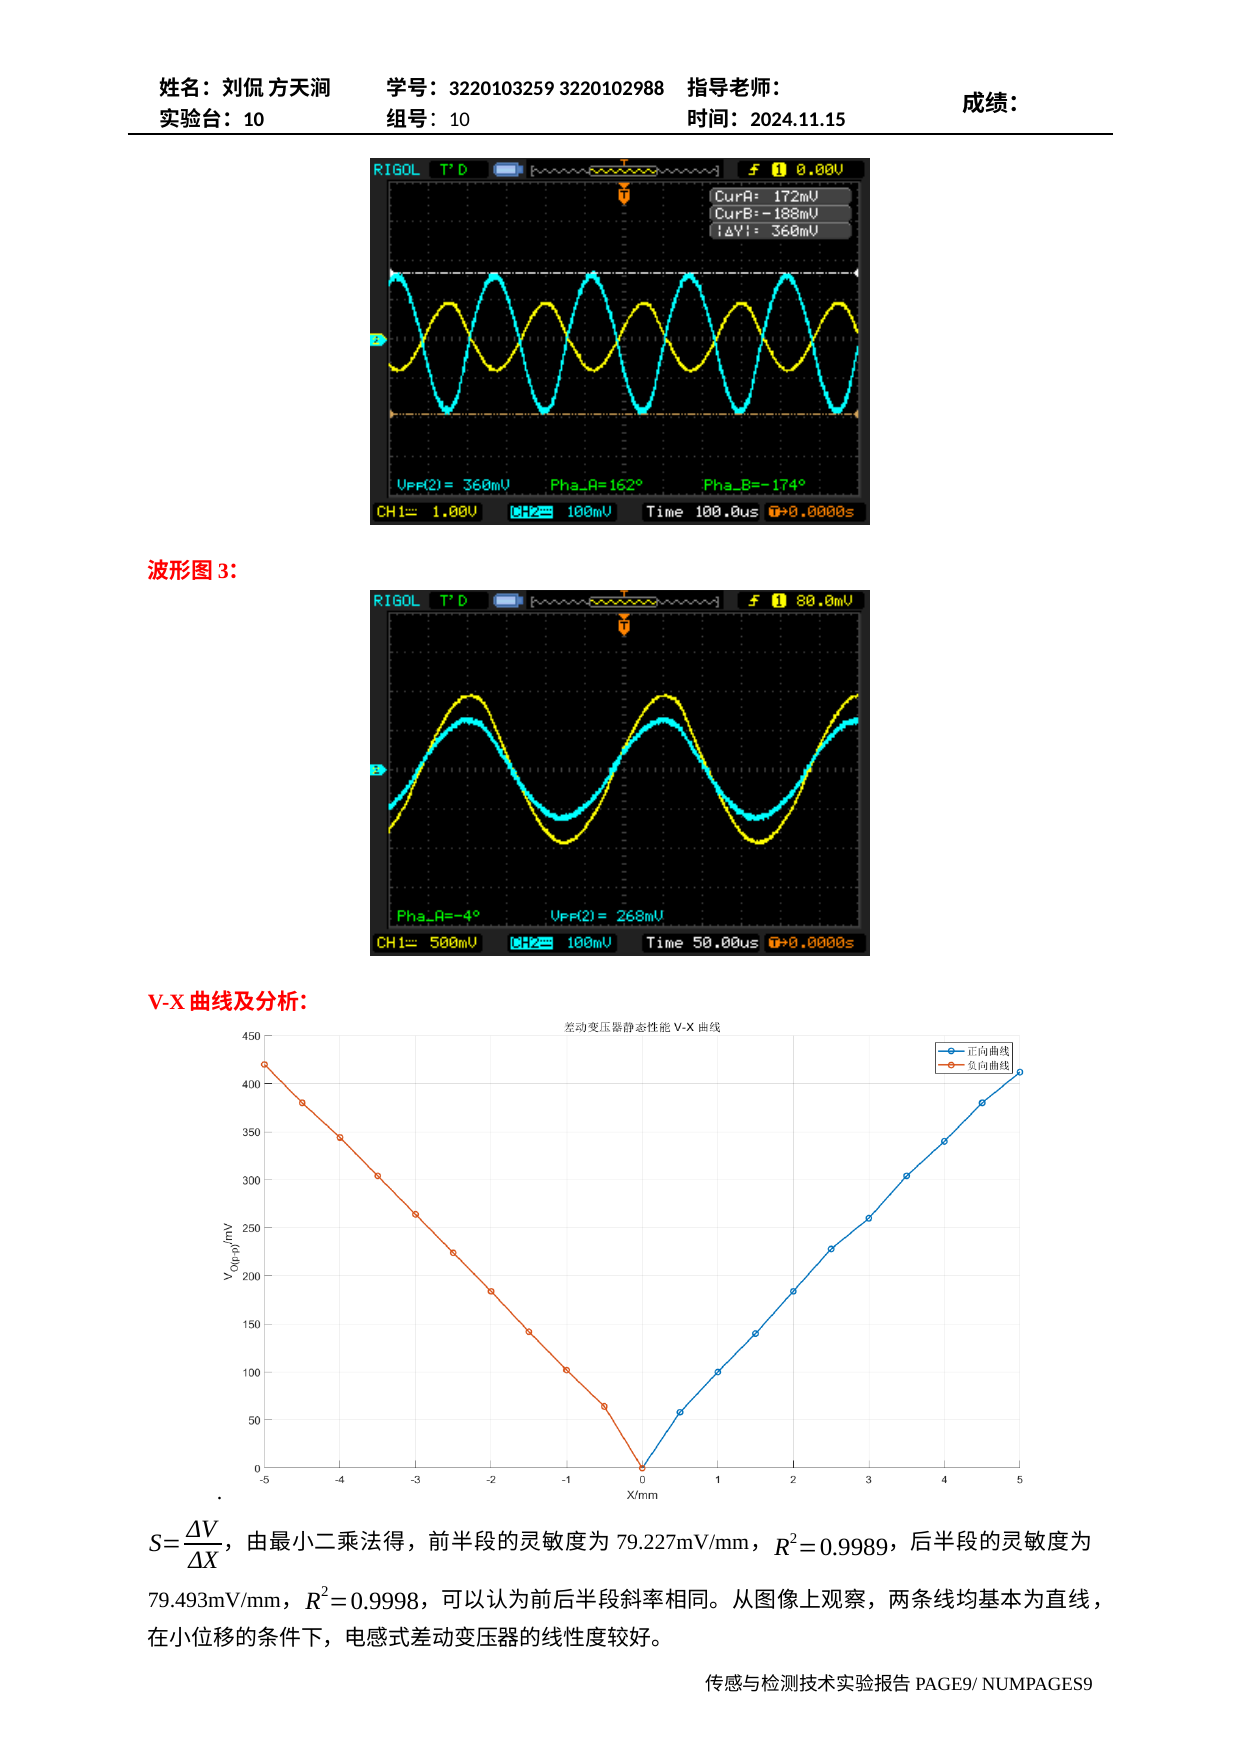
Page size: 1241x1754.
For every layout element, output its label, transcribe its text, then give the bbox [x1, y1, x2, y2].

text ，由最小二乘法得，前半段的灵敏度为79.227mV/mm，，后半段的灵敏度为79.493mV/mm，，可以认为前后半段斜率相同。从图像上观察，两条线均基本为直线，在小位移的条件下，电感式差动变压器的线性度较好。 [148, 1512, 1092, 1652]
picture [370, 158, 870, 525]
text V-X曲线及分析： [148, 984, 1092, 1016]
picture [222, 1020, 1024, 1500]
picture [370, 590, 870, 956]
text 波形图3： [148, 553, 1092, 585]
